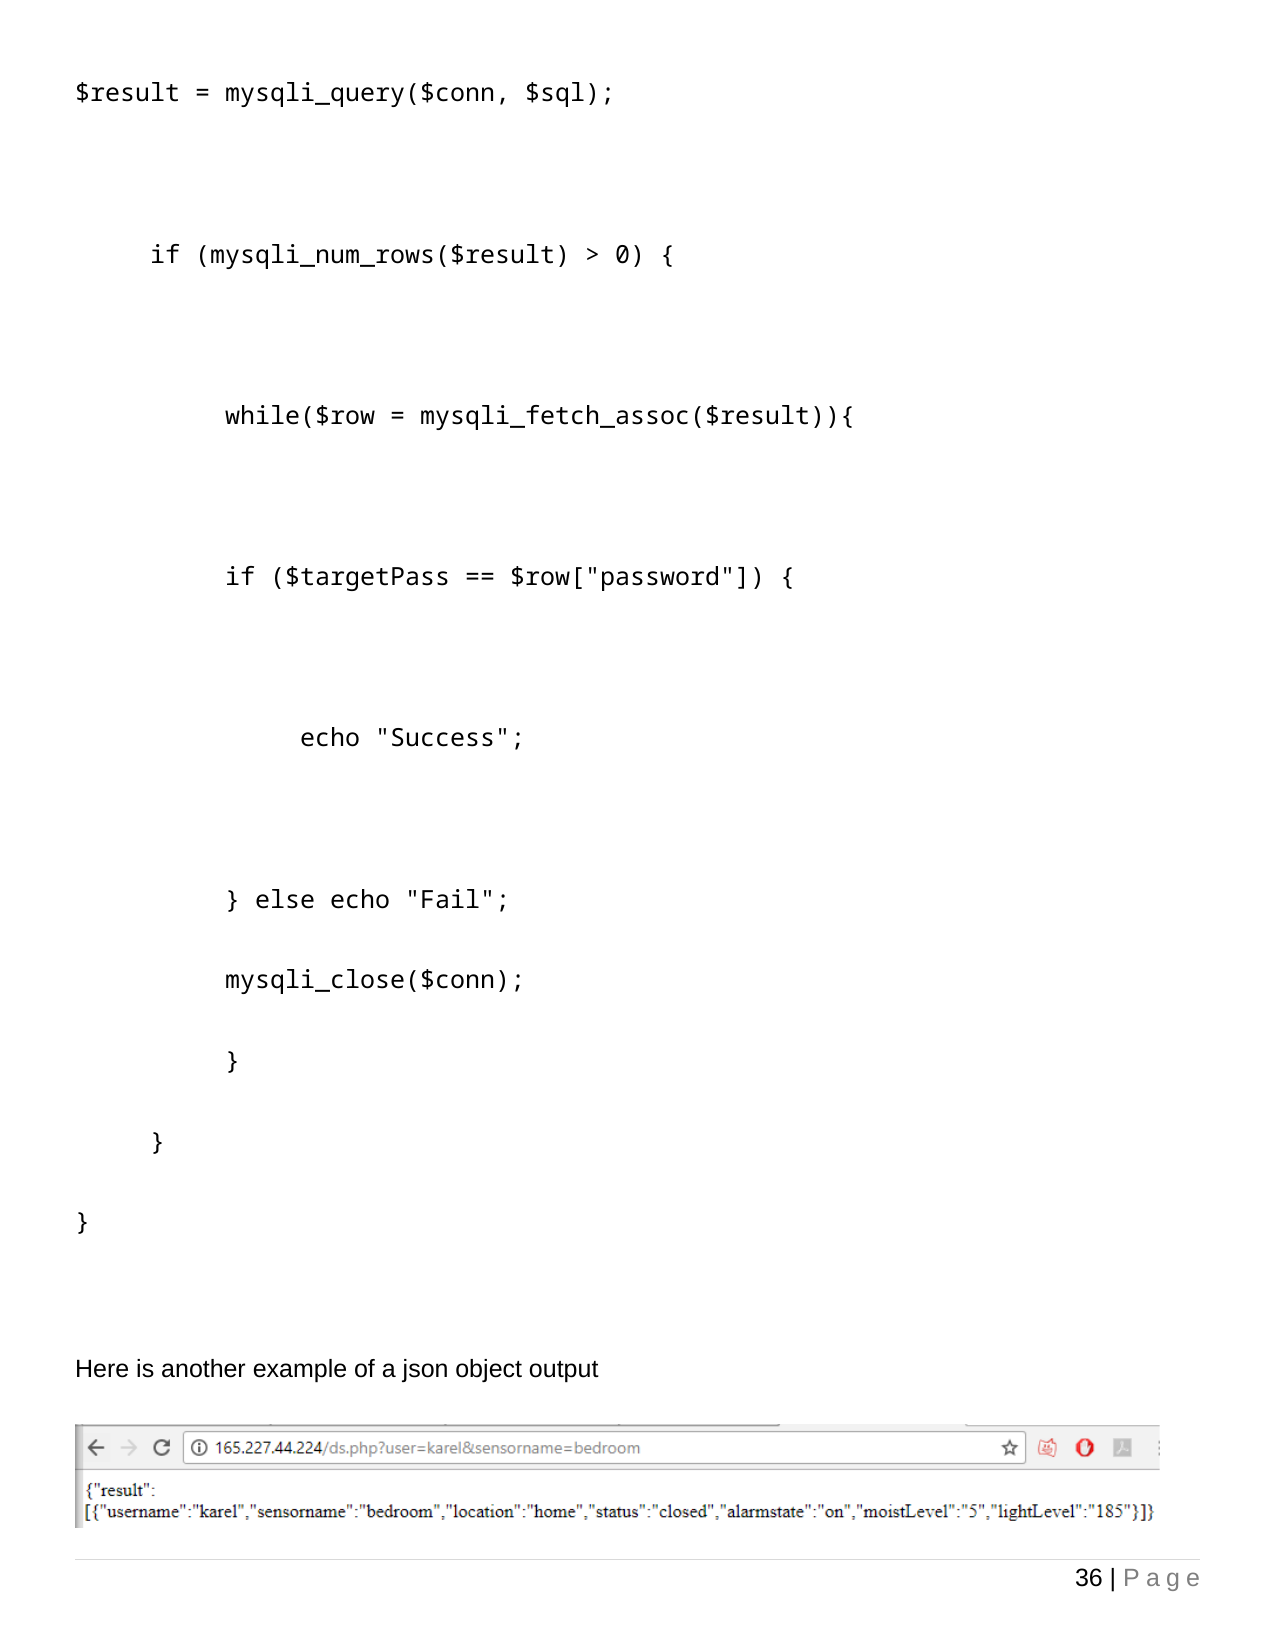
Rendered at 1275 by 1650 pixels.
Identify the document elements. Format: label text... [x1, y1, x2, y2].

text } [75, 1123, 1200, 1157]
text } [75, 1204, 1200, 1238]
text } else echo "Fail"; [75, 881, 1200, 915]
text $result = mysqli_query($conn, $sql); [75, 75, 1200, 109]
text if ($targetPass == $row["password"]) { [75, 559, 1200, 593]
text echo "Success"; [75, 720, 1200, 754]
text mysqli_close($conn); [75, 962, 1200, 996]
text if (mysqli_num_rows($result) > 0) { [75, 236, 1200, 270]
picture [75, 1424, 1160, 1528]
text } [75, 1042, 1200, 1077]
text Here is another example of a json object output [75, 1354, 1200, 1383]
text while($row = mysqli_fetch_assoc($result)){ [75, 397, 1200, 432]
